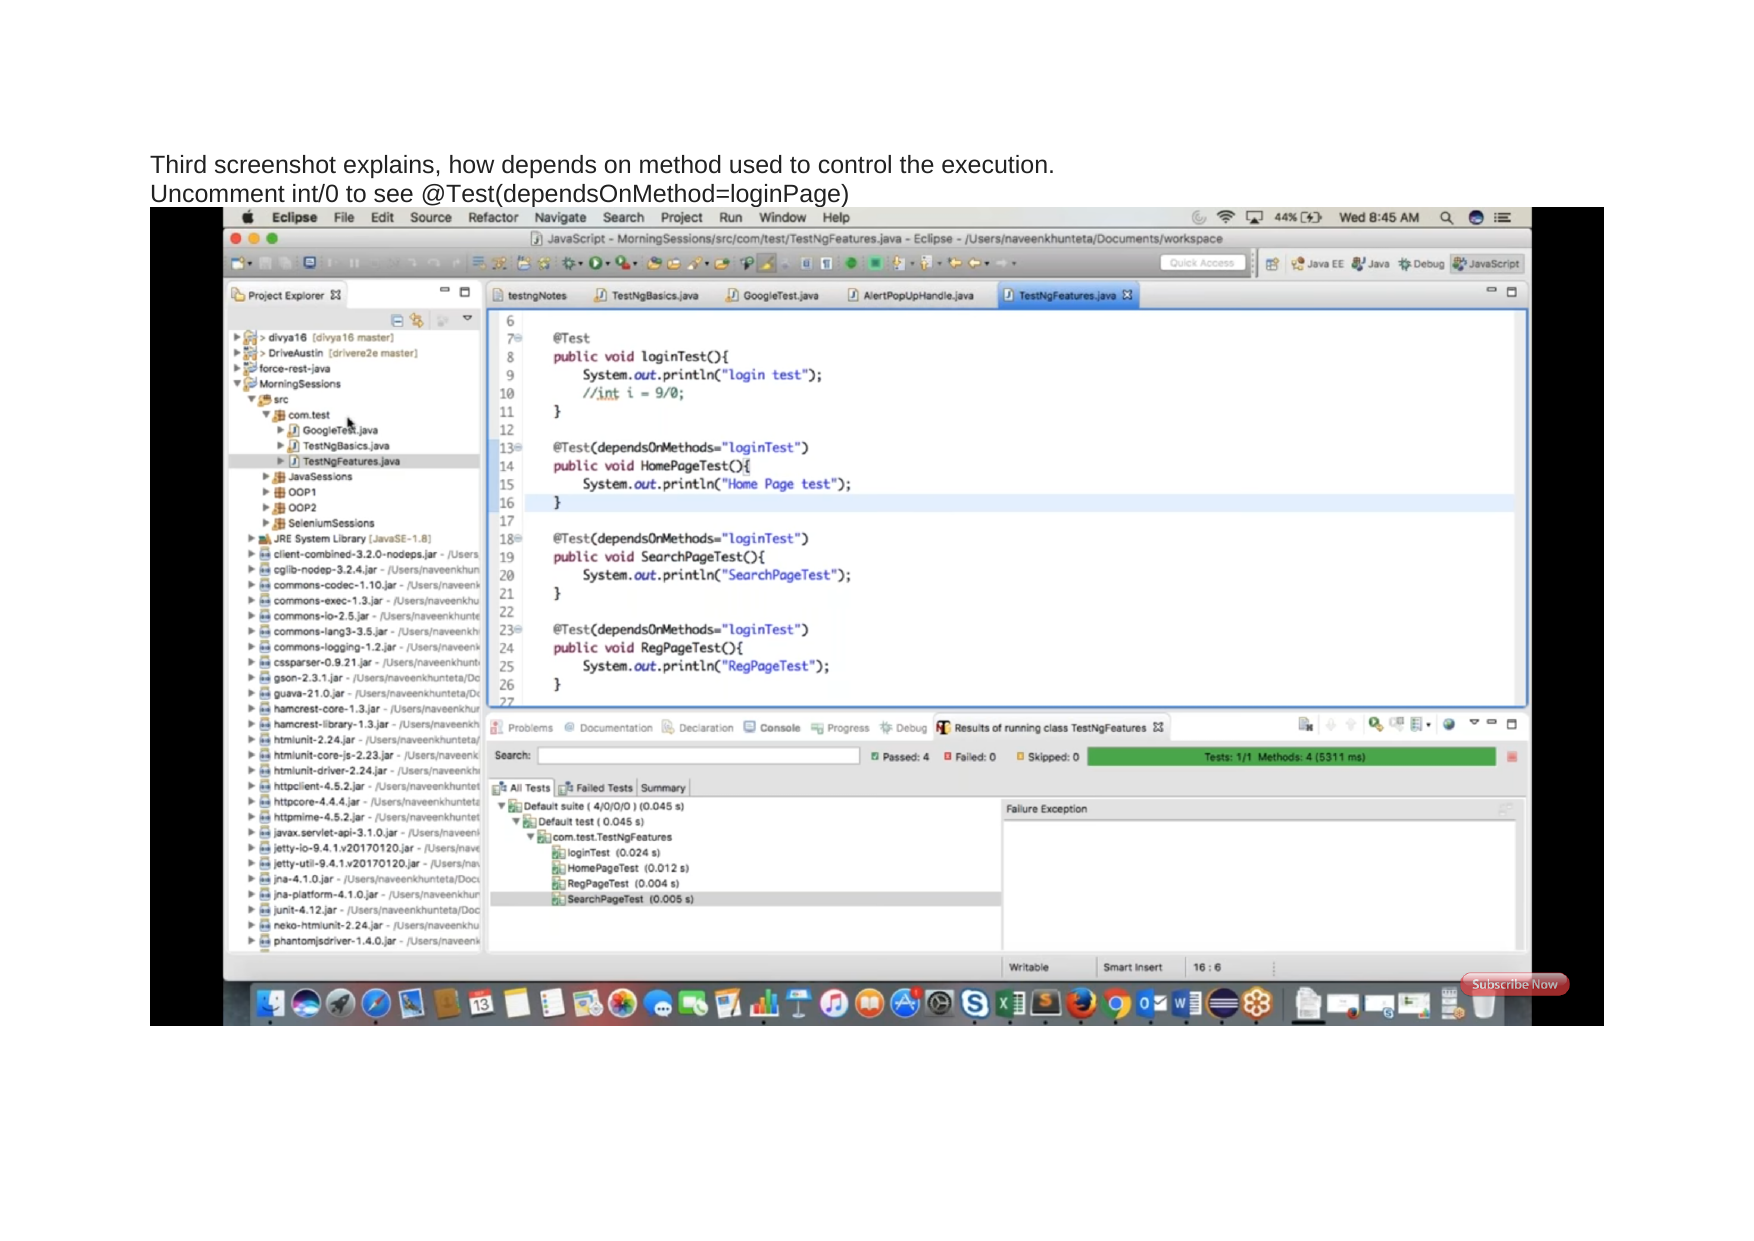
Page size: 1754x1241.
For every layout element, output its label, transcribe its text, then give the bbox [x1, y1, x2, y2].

picture [150, 207, 1604, 1026]
text Uncomment int/0 to see @Test(dependsOnMethod=loginPage) [150, 179, 1604, 207]
text Third screenshot explains, how depends on method used to control the execution. [150, 150, 1604, 179]
